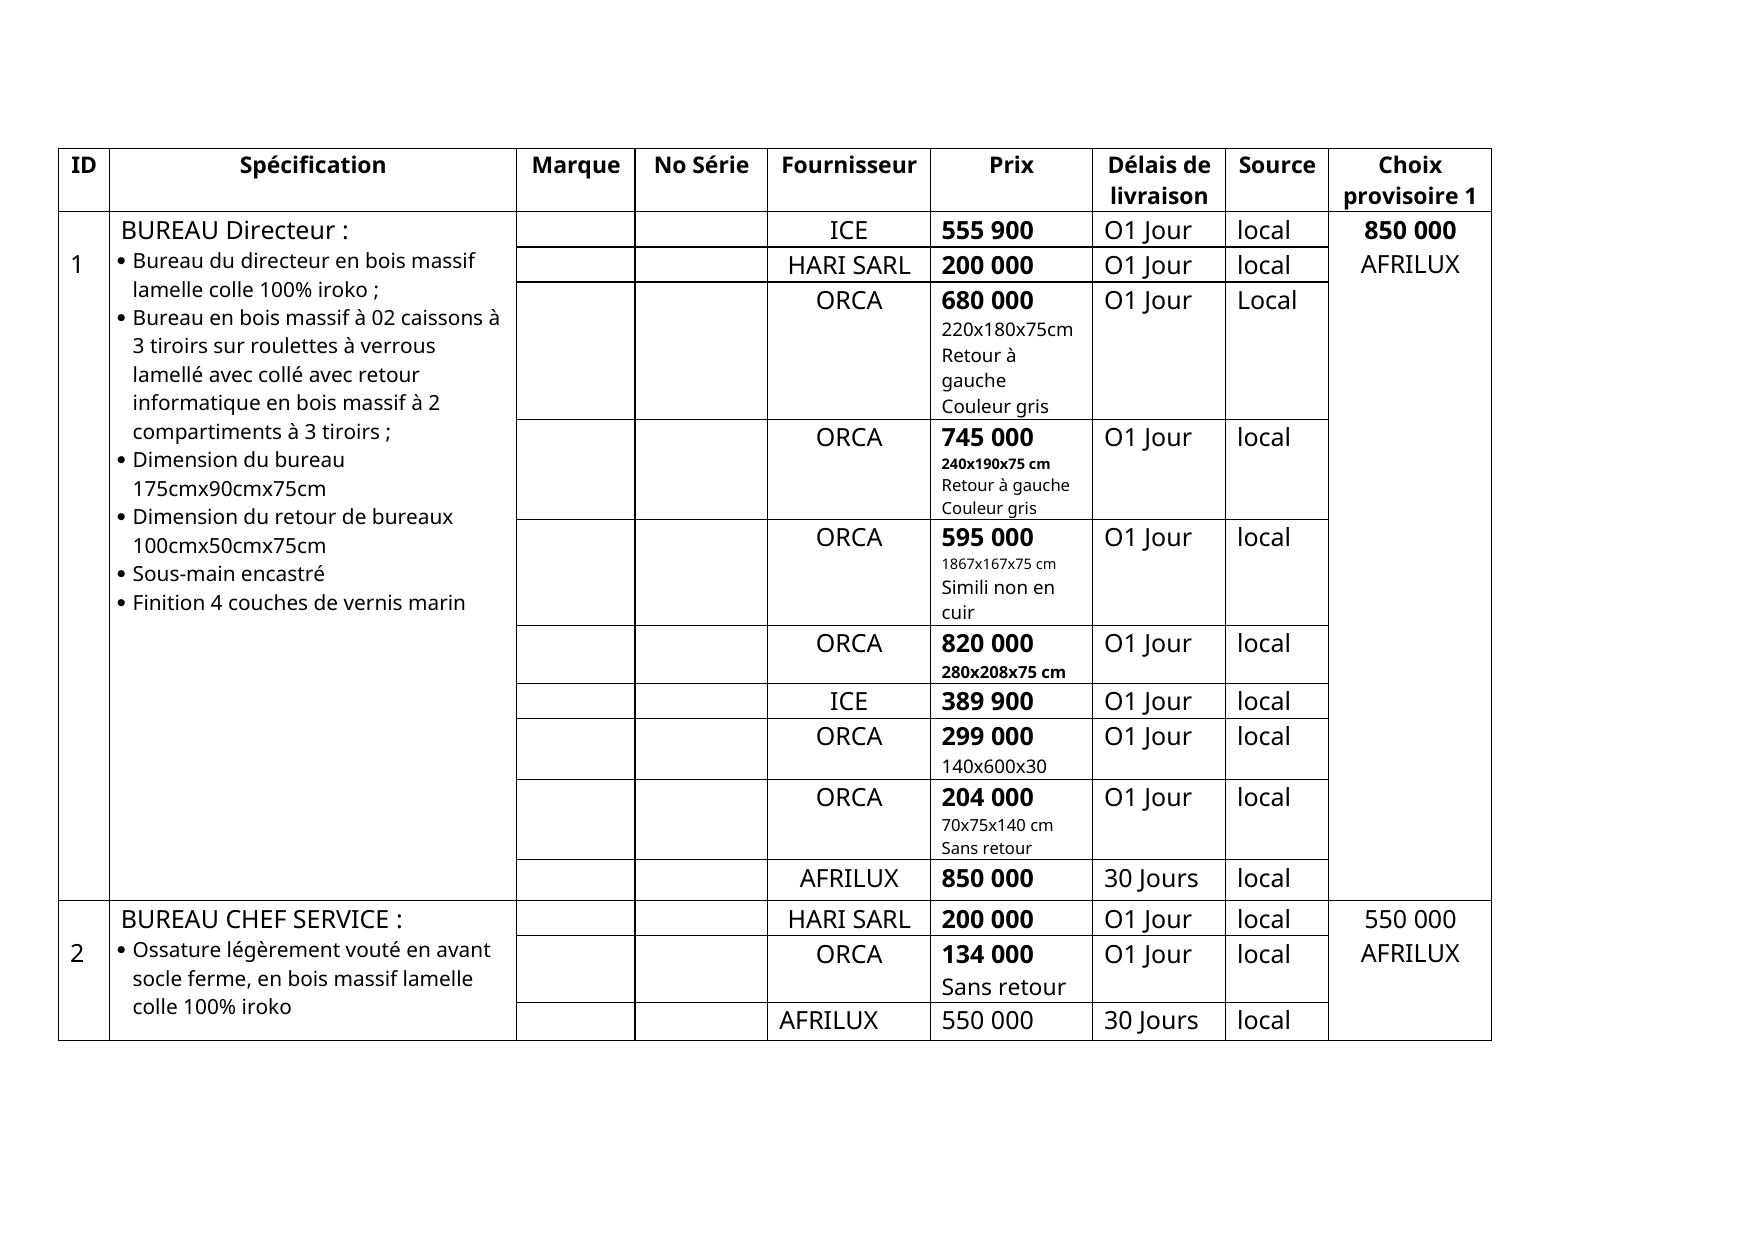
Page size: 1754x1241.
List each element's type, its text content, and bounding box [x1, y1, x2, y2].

table_cell BUREAU CHEF SERVICE : Ossature légèrement vouté en avant socle ferme, en bois massif lamelle colle 100% iroko Bureau en bois massif à 3 tiroirs à verrous et 1 serrure (sans retour) Dimensions Lxlxh 140cmx75cmx75cm Façade avant et latérale en noir Sous-marin Finition 4 couches de vernis marin [110, 901, 516, 1040]
table_cell ORCA [768, 520, 930, 625]
table_cell local [1226, 248, 1328, 281]
table_cell 550 000 AFRILUX [1329, 901, 1491, 1040]
table_header Délais de livraison [1093, 149, 1225, 211]
table_cell O1 Jour [1093, 626, 1225, 683]
table_cell [636, 520, 767, 625]
table_cell [636, 1003, 767, 1040]
table_cell [636, 936, 767, 1002]
table_cell ORCA [768, 936, 930, 1002]
table_cell local [1226, 520, 1328, 625]
table_cell 550 000 [931, 1003, 1092, 1040]
table_cell 1 [59, 212, 109, 900]
table_header Prix [931, 149, 1092, 211]
table_cell [517, 420, 634, 519]
table_cell [517, 936, 634, 1002]
table_cell 30 Jours [1093, 860, 1225, 900]
table_cell local [1226, 936, 1328, 1002]
table_cell 204 000 70x75x140 cm Sans retour [931, 780, 1092, 859]
table_cell local [1226, 1003, 1328, 1040]
table_cell O1 Jour [1093, 212, 1225, 246]
table_header Choix provisoire 1 [1329, 149, 1491, 211]
table_header Spécification [110, 149, 516, 211]
table_cell O1 Jour [1093, 420, 1225, 519]
table_cell local [1226, 780, 1328, 859]
table_cell [636, 283, 767, 419]
table_cell HARI SARL [768, 248, 930, 281]
table_cell 200 000 [931, 901, 1092, 935]
table_cell ICE [768, 684, 930, 718]
table_cell ORCA [768, 626, 930, 683]
table_cell 389 900 [931, 684, 1092, 718]
table_cell O1 Jour [1093, 283, 1225, 419]
table_cell ICE [768, 212, 930, 246]
table_header ID [59, 149, 109, 211]
table_cell ORCA [768, 420, 930, 519]
table_cell O1 Jour [1093, 780, 1225, 859]
table_cell 680 000 220x180x75cm Retour à gauche Couleur gris [931, 283, 1092, 419]
table_cell [636, 719, 767, 779]
table_cell [636, 780, 767, 859]
table_cell [517, 780, 634, 859]
table_cell [636, 860, 767, 900]
table_cell [636, 212, 767, 246]
table_cell [517, 520, 634, 625]
table_cell Local [1226, 283, 1328, 419]
table_cell [517, 212, 634, 246]
table_cell [517, 1003, 634, 1040]
table_cell 555 900 [931, 212, 1092, 246]
table_cell 850 000 AFRILUX [1329, 212, 1491, 900]
table_cell local [1226, 420, 1328, 519]
table_cell 30 Jours [1093, 1003, 1225, 1040]
table_cell [517, 860, 634, 900]
table_cell [517, 684, 634, 718]
table_cell [517, 719, 634, 779]
table_cell 134 000 Sans retour [931, 936, 1092, 1002]
table_cell O1 Jour [1093, 936, 1225, 1002]
table_cell ORCA [768, 780, 930, 859]
table_cell [517, 901, 634, 935]
table_header No Série [636, 149, 767, 211]
table_cell [636, 626, 767, 683]
table_cell [517, 248, 634, 281]
table_cell O1 Jour [1093, 719, 1225, 779]
table_cell BUREAU Directeur : Bureau du directeur en bois massif lamelle colle 100% iroko ; Bureau en bois massif à 02 caissons à 3 tiroirs sur roulettes à verrous lamellé avec collé avec retour informatique en bois massif à 2 compartiments à 3 tiroirs ; Dimension du bureau 175cmx90cmx75cm Dimension du retour de bureaux 100cmx50cmx75cm Sous-main encastré Finition 4 couches de vernis marin [110, 212, 516, 900]
table_cell local [1226, 626, 1328, 683]
table_cell [636, 420, 767, 519]
table_cell 2 [59, 901, 109, 1040]
table_cell local [1226, 860, 1328, 900]
table_cell local [1226, 901, 1328, 935]
table_cell ORCA [768, 283, 930, 419]
table_cell HARI SARL [768, 901, 930, 935]
table_cell local [1226, 684, 1328, 718]
table_cell AFRILUX [768, 1003, 930, 1040]
table_cell O1 Jour [1093, 520, 1225, 625]
table_cell local [1226, 719, 1328, 779]
table_header Marque [517, 149, 634, 211]
table_cell [517, 283, 634, 419]
table_cell 745 000 240x190x75 cm Retour à gauche Couleur gris [931, 420, 1092, 519]
table_header Source [1226, 149, 1328, 211]
table_header Fournisseur [768, 149, 930, 211]
table_cell O1 Jour [1093, 684, 1225, 718]
table_cell 850 000 [931, 860, 1092, 900]
table_cell 200 000 [931, 248, 1092, 281]
table_cell ORCA [768, 719, 930, 779]
table_cell [636, 901, 767, 935]
table_cell local [1226, 212, 1328, 246]
table_cell O1 Jour [1093, 901, 1225, 935]
table_cell AFRILUX [768, 860, 930, 900]
table_cell 820 000 280x208x75 cm [931, 626, 1092, 683]
table_cell [517, 626, 634, 683]
table_cell 299 000 140x600x30 [931, 719, 1092, 779]
table_cell 595 000 1867x167x75 cm Simili non en cuir [931, 520, 1092, 625]
table_cell [636, 684, 767, 718]
table_cell O1 Jour [1093, 248, 1225, 281]
table_cell [636, 248, 767, 281]
